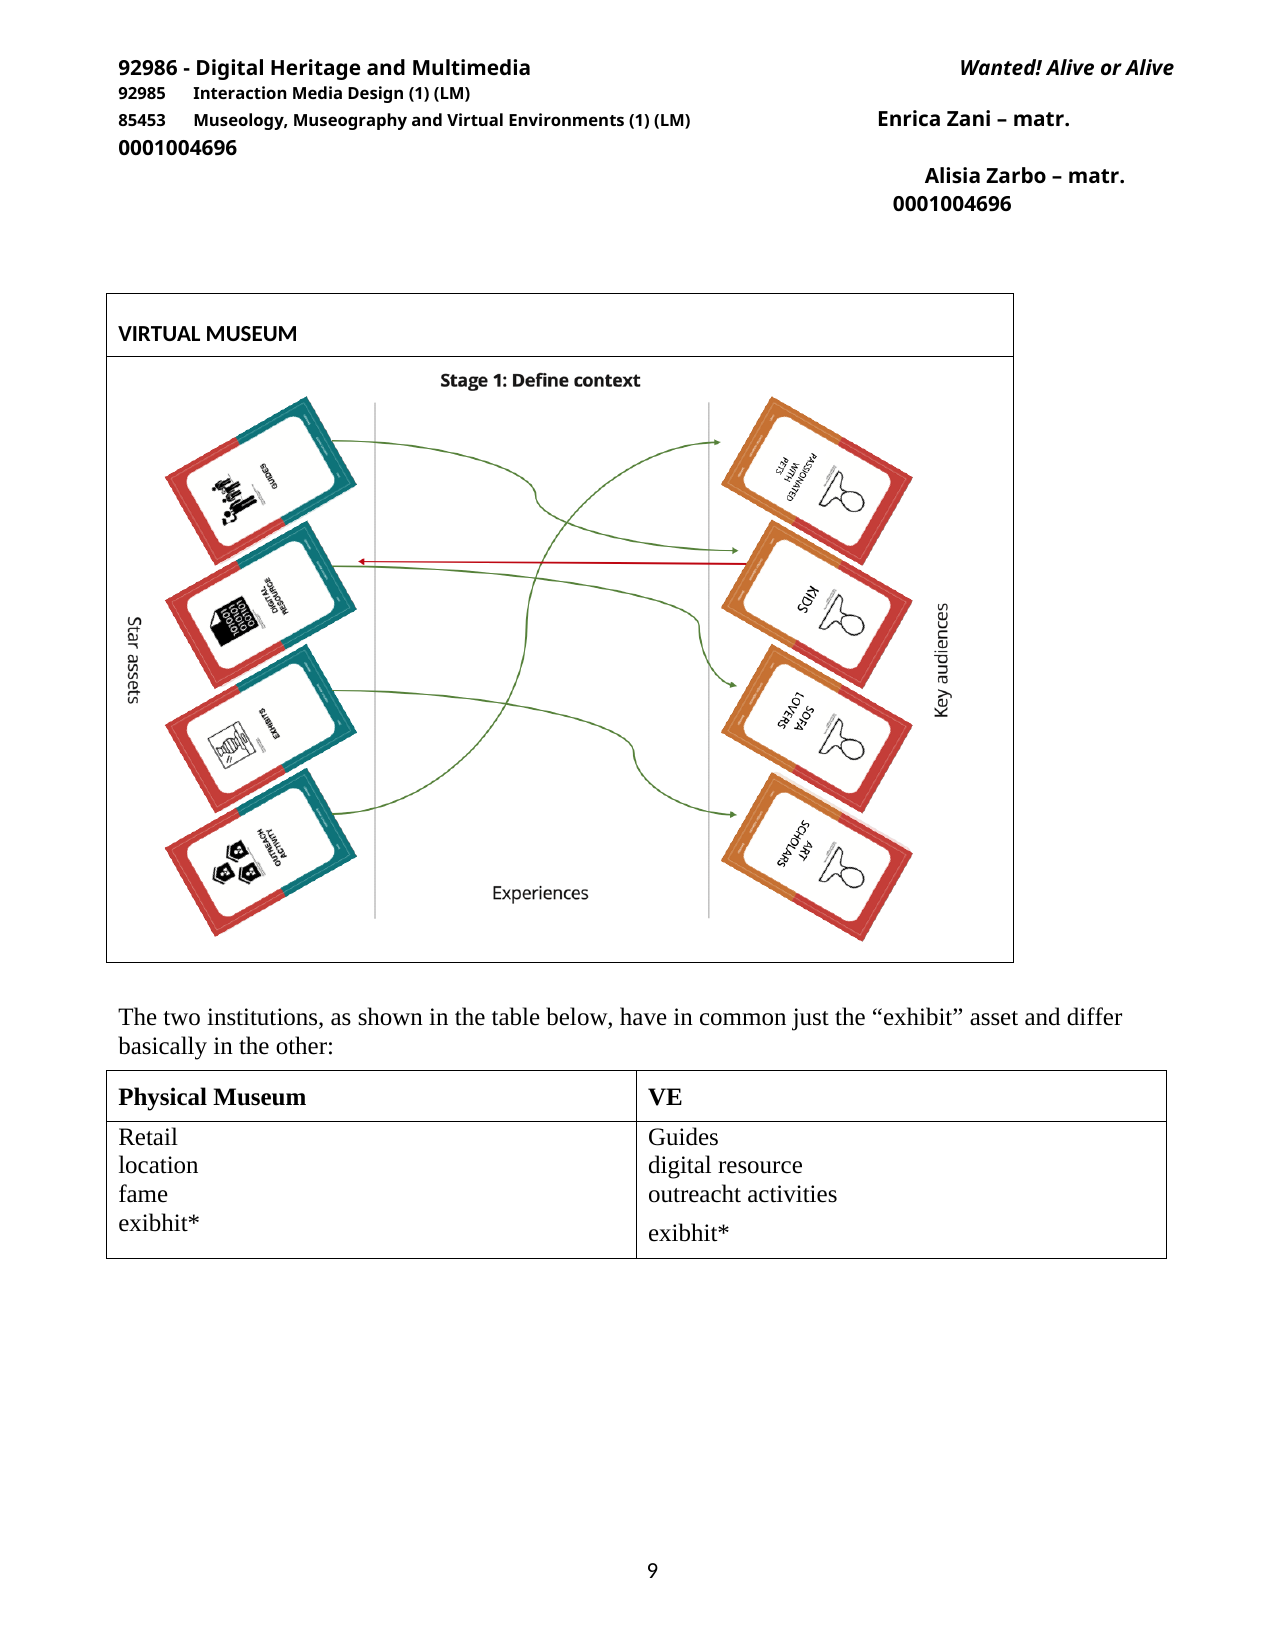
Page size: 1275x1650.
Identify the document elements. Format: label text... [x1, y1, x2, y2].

table_header Physical Museum [107, 1071, 636, 1121]
picture [118, 367, 962, 952]
table_header VE [637, 1071, 1166, 1121]
table_cell Retail location fame exibhit* [107, 1122, 636, 1258]
text The two institutions, as shown in the table below, have in common just the “exhibit” asset and differ basically in the other: [118, 1002, 1186, 1060]
table_header VIRTUAL MUSEUM [107, 294, 1013, 356]
table_cell Guides digital resource outreacht activities exibhit* [637, 1122, 1166, 1258]
table_cell [107, 357, 1013, 962]
